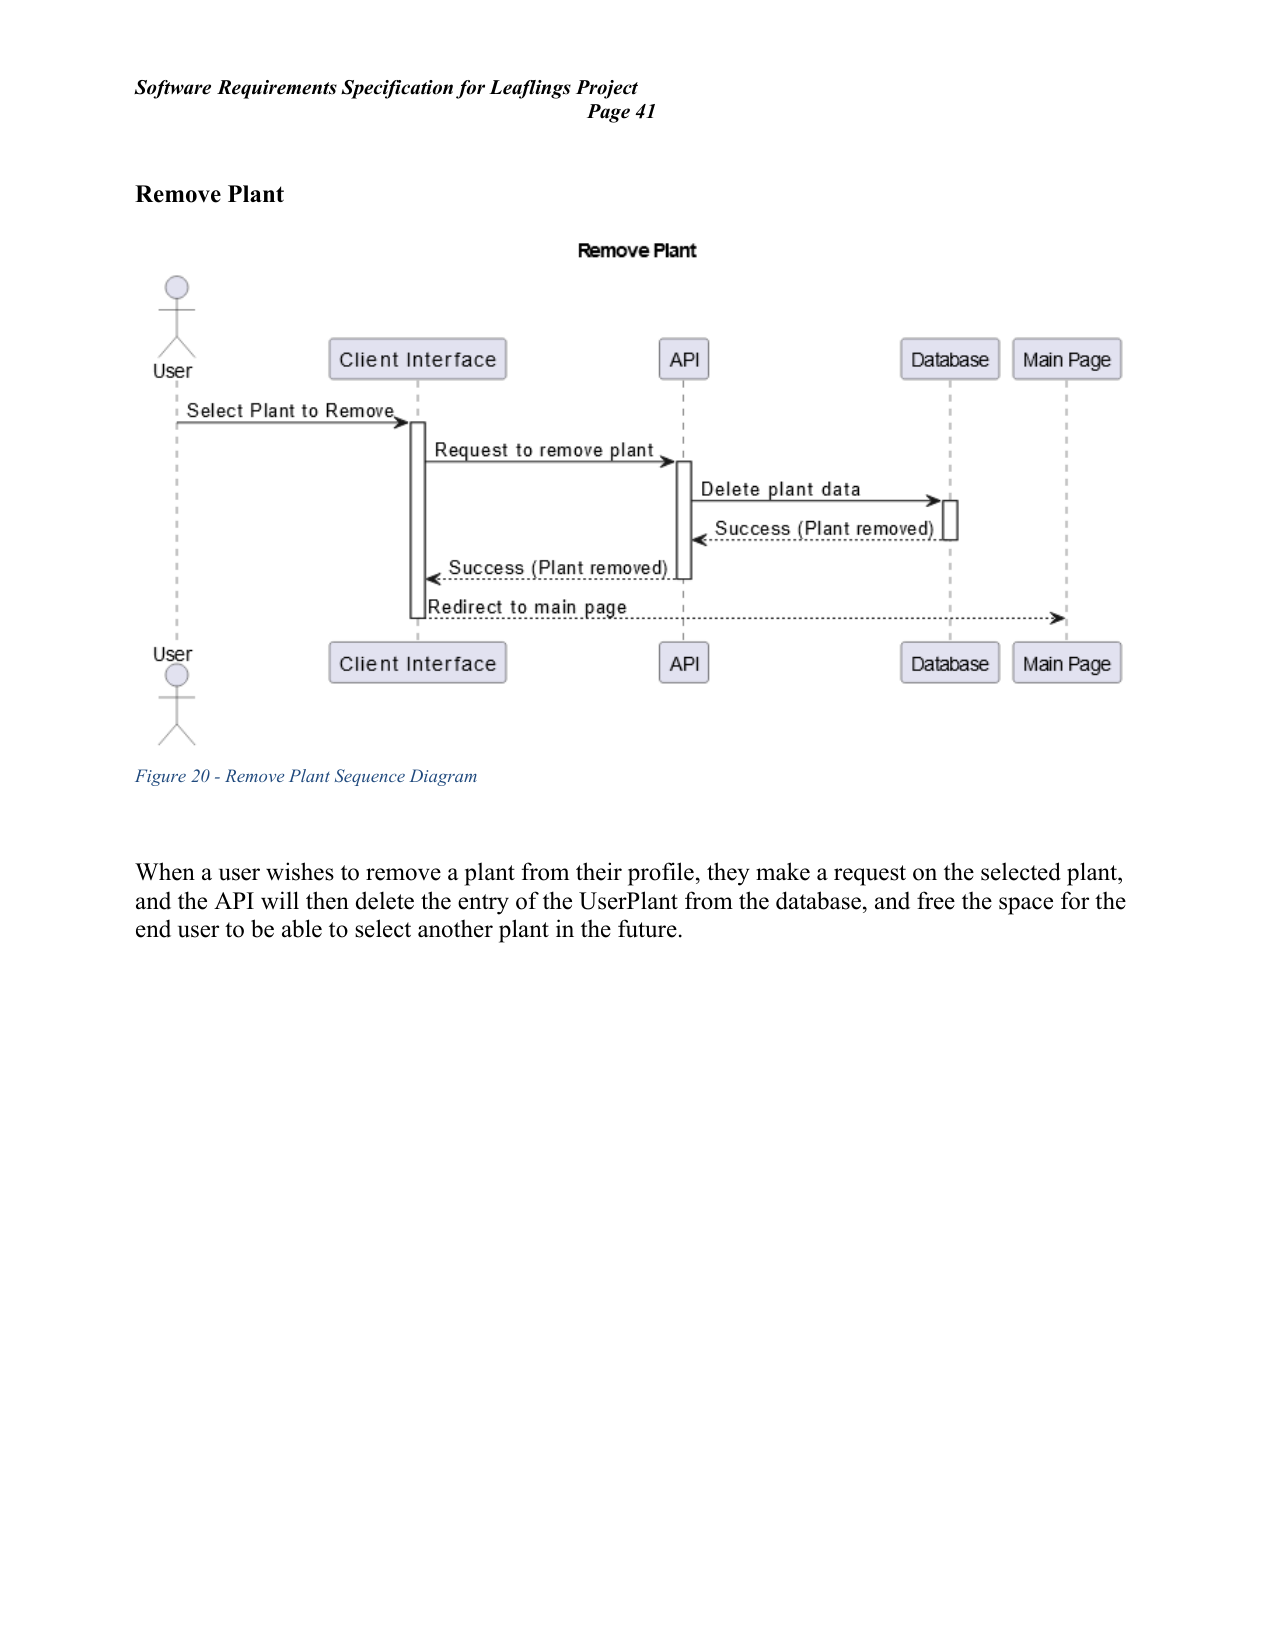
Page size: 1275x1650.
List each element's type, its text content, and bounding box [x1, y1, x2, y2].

text When a user wishes to remove a plant from their profile, they make a request on the selected plant, and the API will then delete the entry of the UserPlant from the database, and free the space for the end user to be able to select another plant in the future. [135, 857, 1140, 943]
text Figure - Remove Plant Sequence Diagram [135, 765, 1140, 786]
picture [135, 207, 1140, 765]
text Remove Plant [135, 179, 1140, 207]
